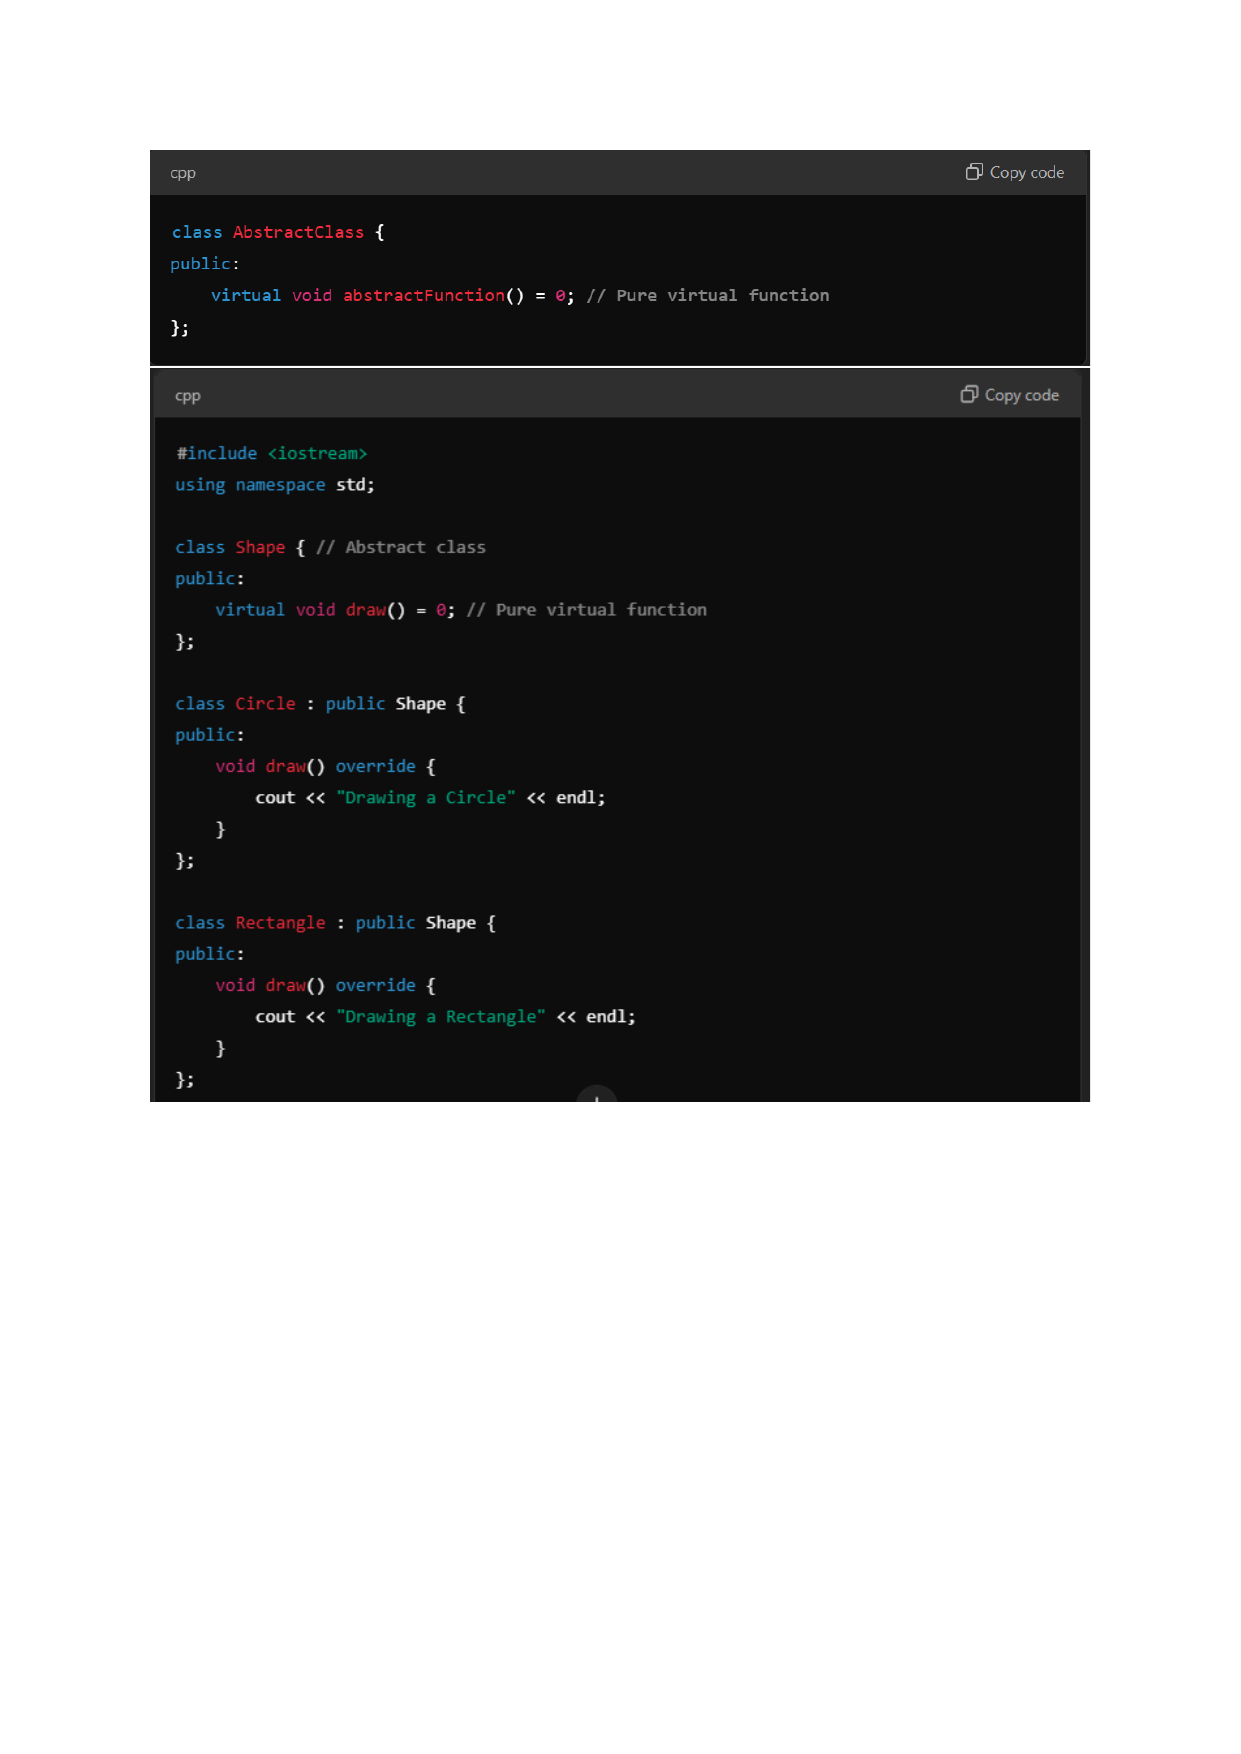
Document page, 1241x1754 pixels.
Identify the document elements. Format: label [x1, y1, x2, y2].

picture [150, 368, 1091, 1102]
picture [150, 150, 1091, 366]
